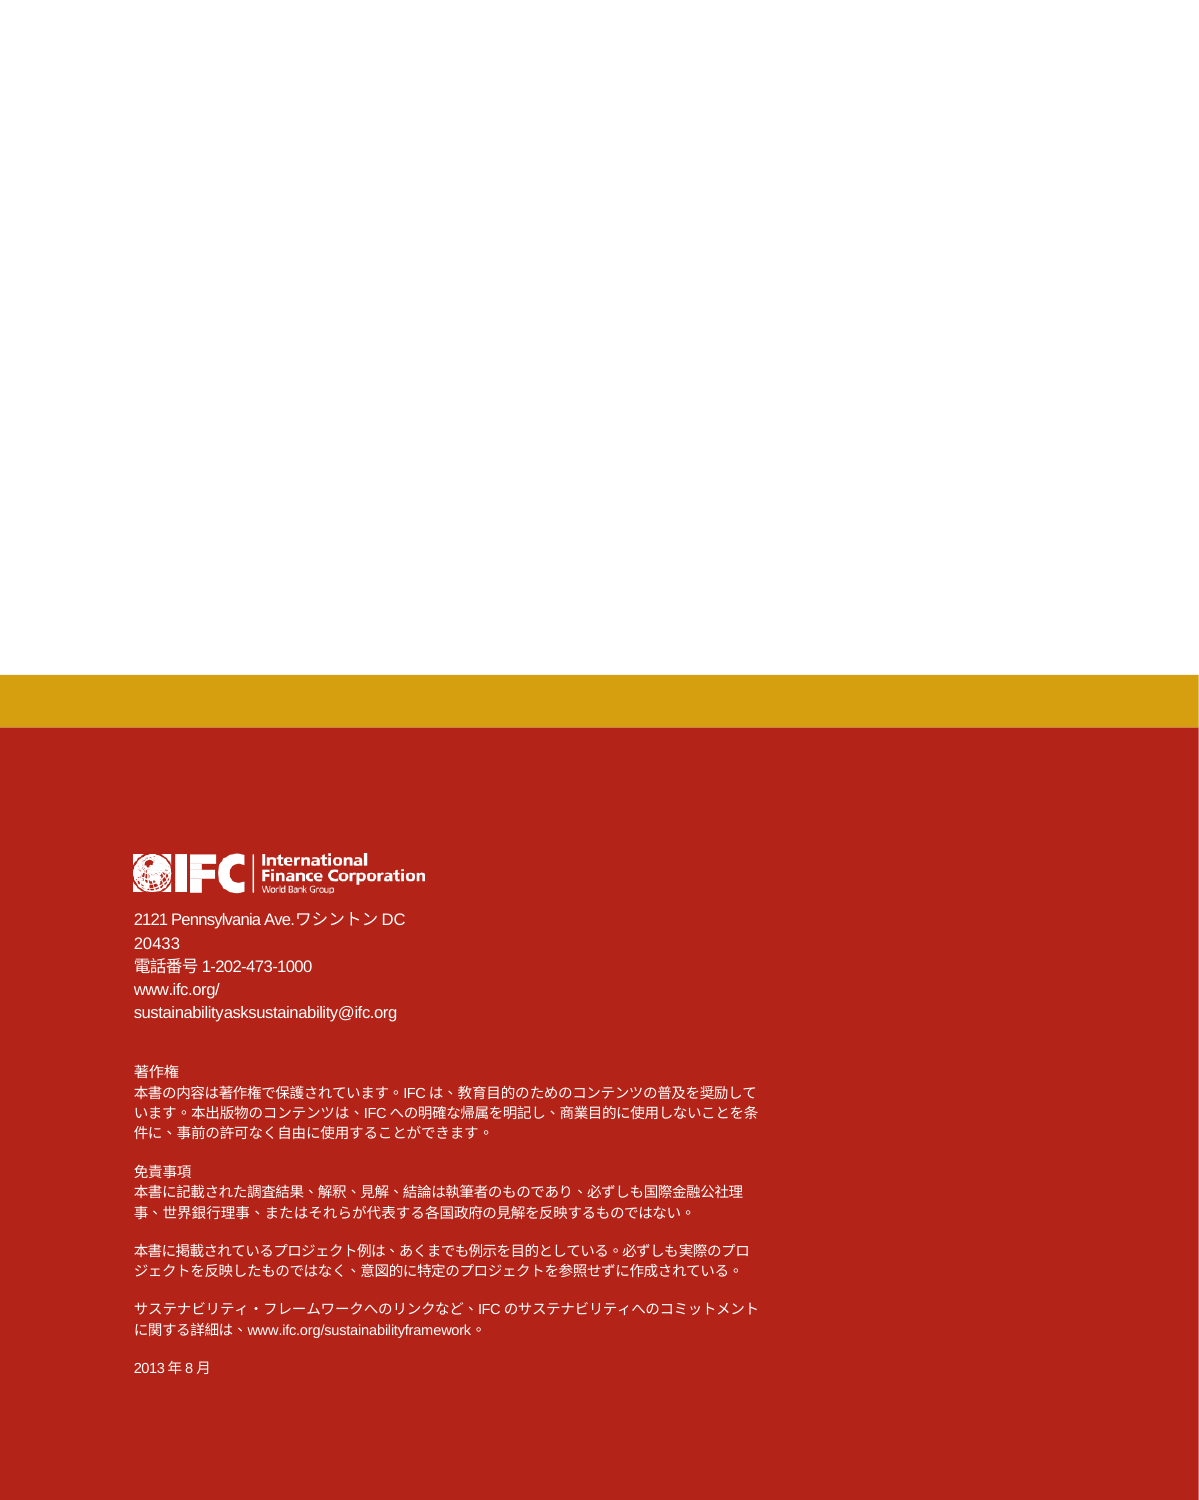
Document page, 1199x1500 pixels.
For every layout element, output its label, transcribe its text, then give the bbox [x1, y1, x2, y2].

picture [190, 853, 425, 894]
text 2013年8月 [133, 1357, 1086, 1377]
text 電話番号1-202-473-1000 [133, 957, 1086, 976]
picture [133, 854, 187, 892]
text 本書の内容は著作権で保護されています。IFCは、教育目的のためのコンテンツの普及を奨励しています。本出版物のコンテンツは、IFCへの明確な帰属を明記し、商業目的に使用しないことを条件に、事前の許可なく自由に使用することができます。 [133, 1082, 767, 1143]
text 免責事項 [133, 1161, 1086, 1181]
text www.ifc.org/sustainabilityasksustainability@ifc.org [133, 980, 414, 1022]
text 本書に掲載されているプロジェクト例は、あくまでも例示を目的としている。必ずしも実際のプロジェクトを反映したものではなく、意図的に特定のプロジェクトを参照せずに作成されている。 [133, 1241, 767, 1281]
text 本書に記載された調査結果、解釈、見解、結論は執筆者のものであり、必ずしも国際金融公社理事、世界銀行理事、またはそれらが代表する各国政府の見解を反映するものではない。 [133, 1182, 767, 1222]
text 2121 Pennsylvania Ave.ワシントンDC 20433 [133, 908, 414, 953]
text サステナビリティ・フレームワークへのリンクなど、IFCのサステナビリティへのコミットメントに関する詳細は、www.ifc.org/sustainabilityframework。 [133, 1299, 767, 1339]
text 著作権 [133, 1062, 1086, 1082]
